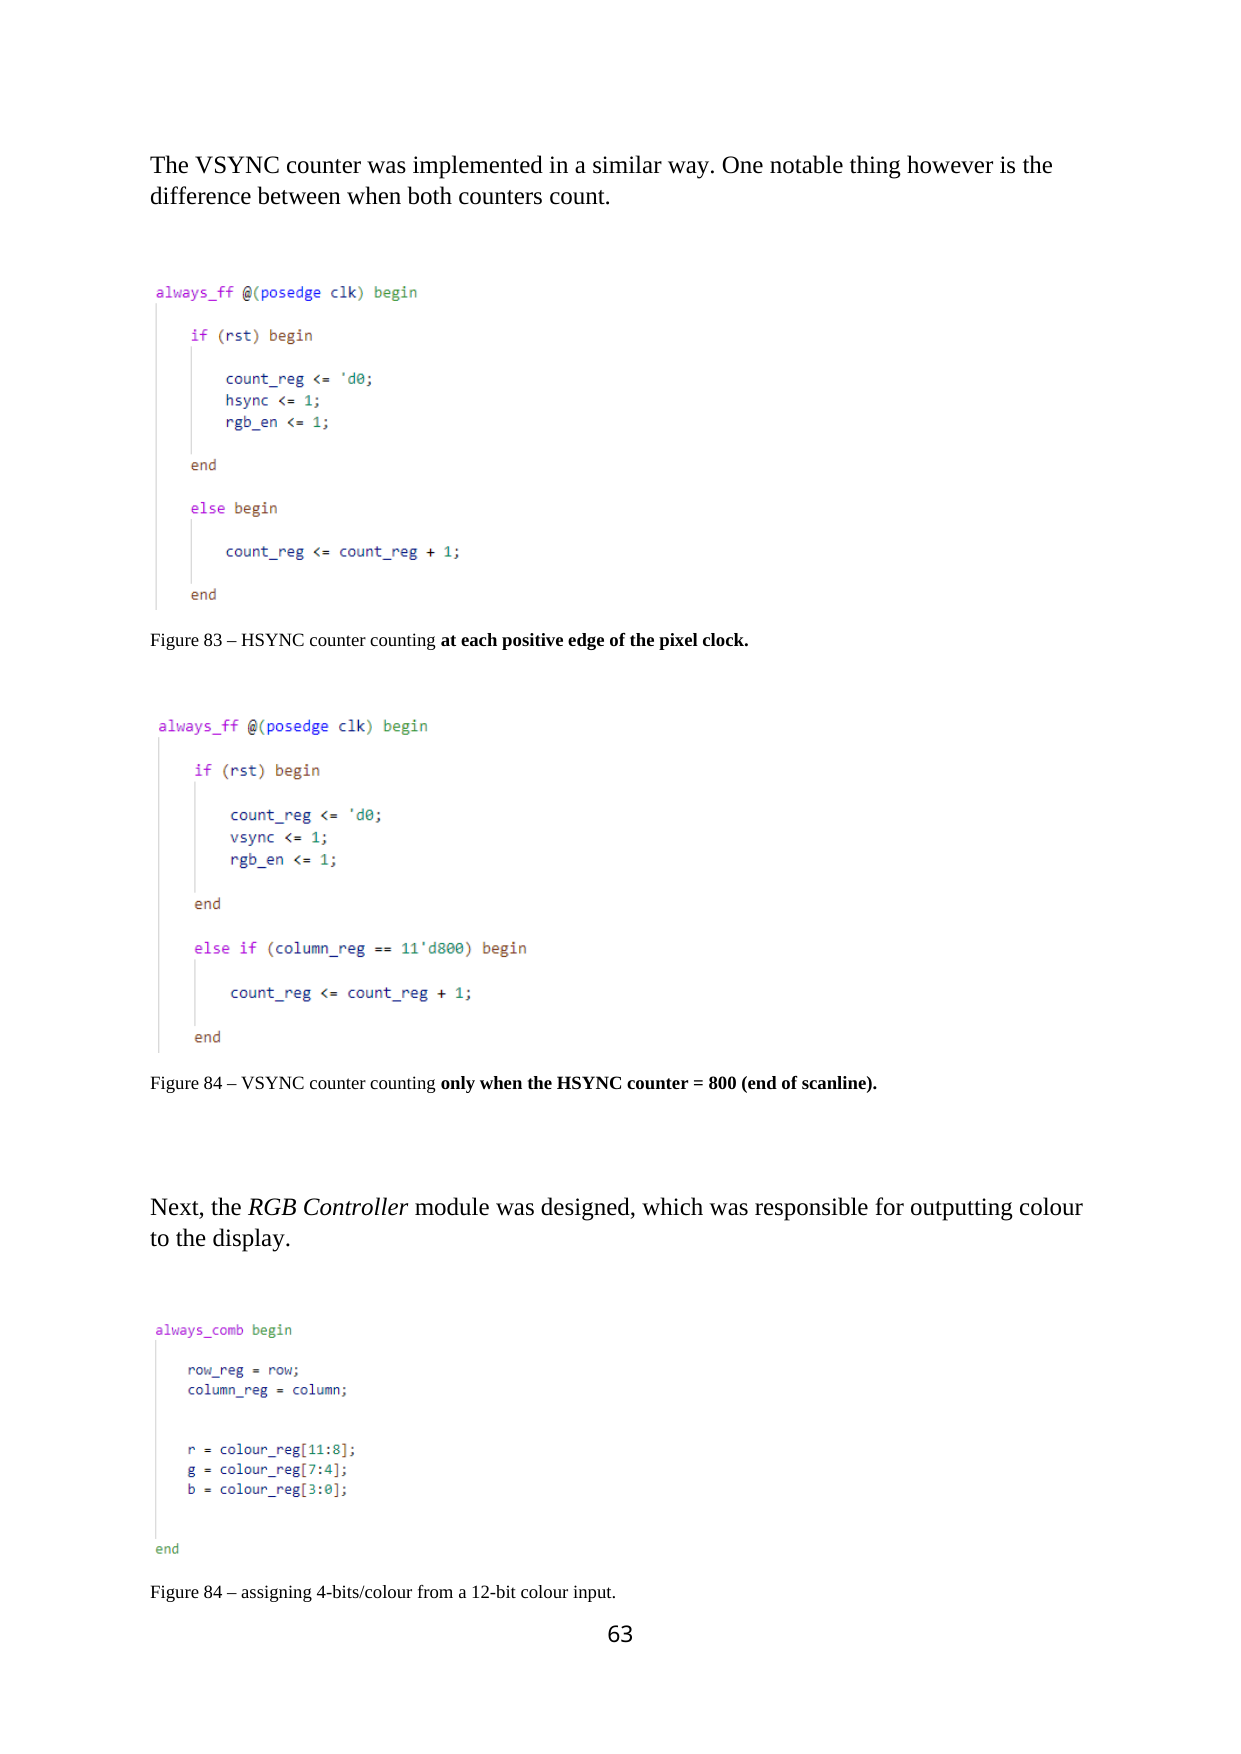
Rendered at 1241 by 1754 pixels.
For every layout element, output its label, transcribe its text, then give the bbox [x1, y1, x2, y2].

picture [150, 1318, 497, 1562]
text Next, the RGB Controller module was designed, which was responsible for outputting colour to the display. [150, 1192, 1090, 1252]
text Figure 84 – assigning 4-bits/colour from a 12-bit colour input. [150, 1581, 1090, 1602]
text Figure 84 – VSYNC counter counting only when the HSYNC counter = 800 (end of scanline). [150, 1072, 1090, 1094]
text The VSYNC counter was implemented in a similar way. One notable thing however is the difference between when both counters count. [150, 150, 1090, 210]
picture [150, 276, 609, 610]
picture [150, 708, 643, 1053]
text Figure 83 – HSYNC counter counting at each positive edge of the pixel clock. [150, 629, 1090, 650]
